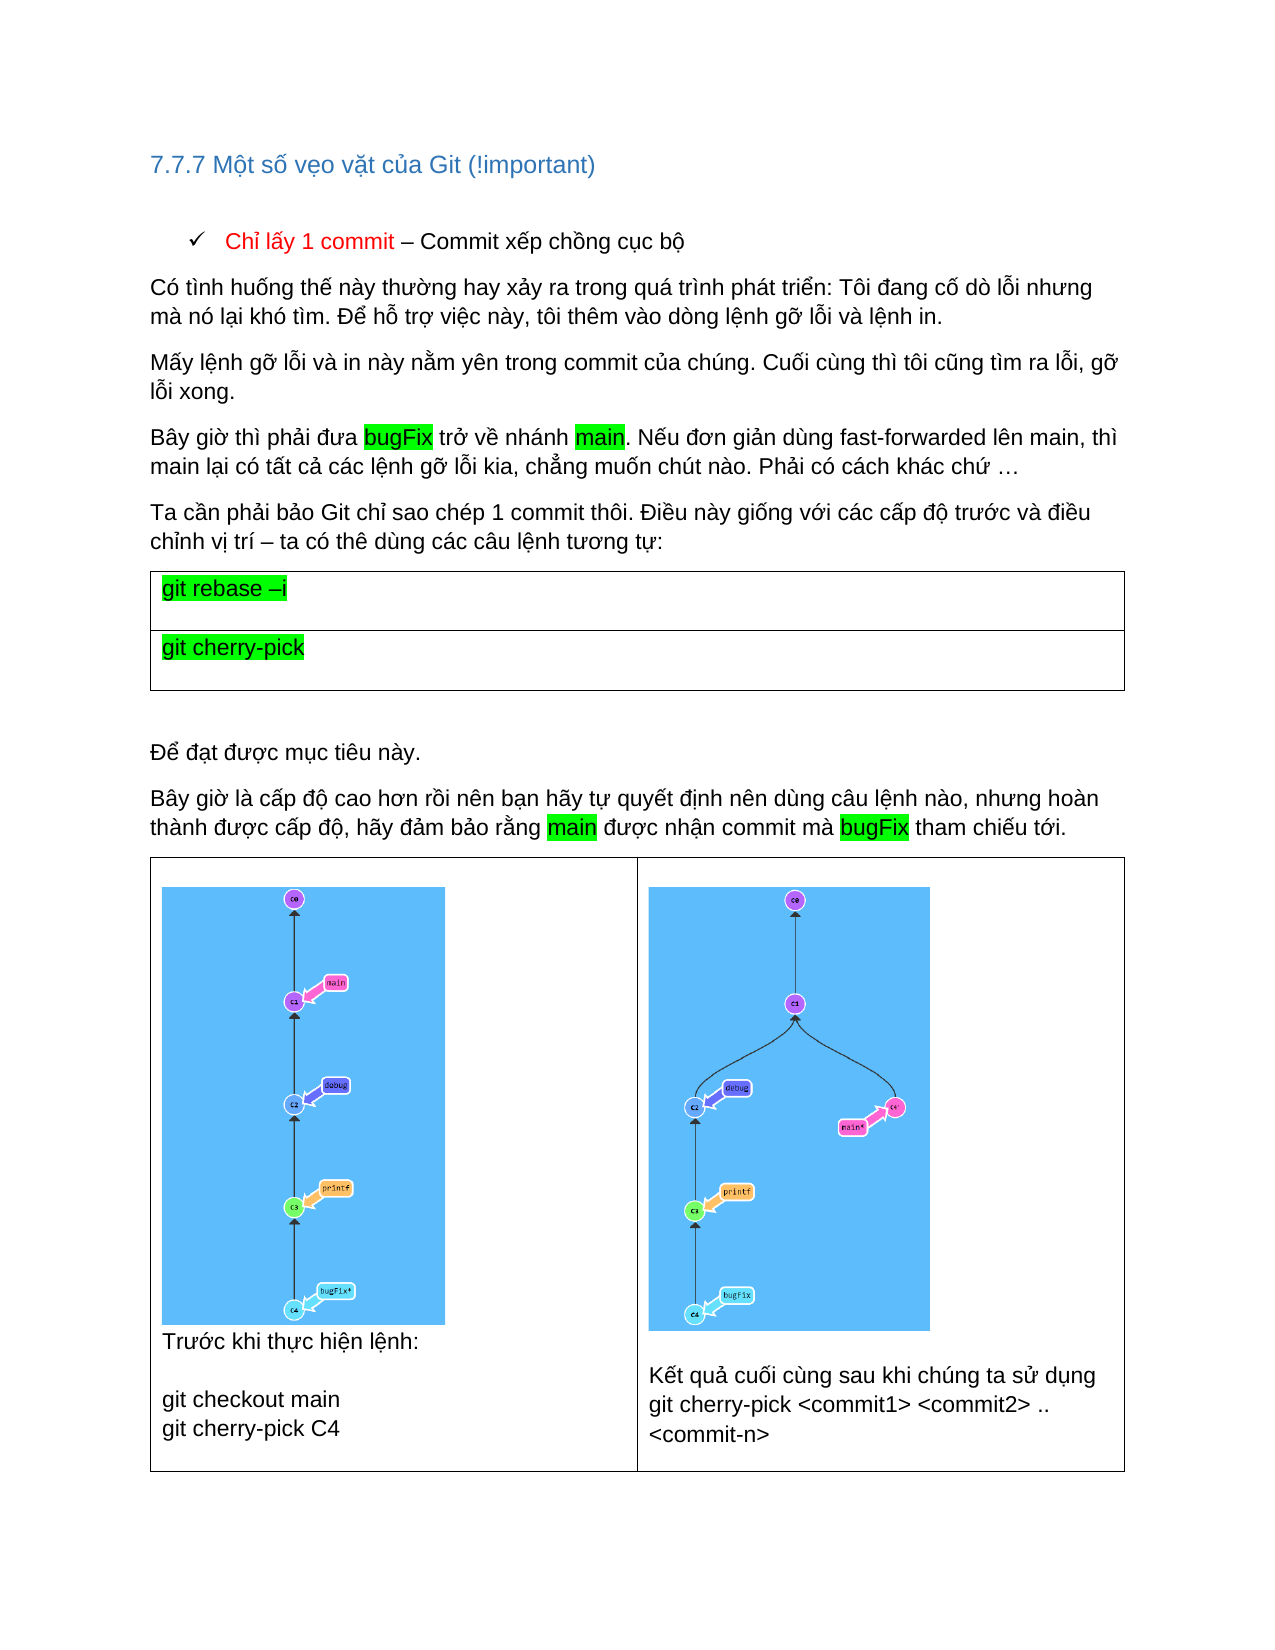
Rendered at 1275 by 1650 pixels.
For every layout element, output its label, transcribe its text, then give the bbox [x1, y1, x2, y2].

text Mấy lệnh gỡ lỗi và in này nằm yên trong commit của chúng. Cuối cùng thì tôi cũng tìm ra lỗi, gỡ lỗi xong. [150, 346, 1125, 404]
text Bây giờ là cấp độ cao hơn rồi nên bạn hãy tự quyết định nên dùng câu lệnh nào, nhưng hoàn thành được cấp độ, hãy đảm bảo rằng main được nhận commit mà bugFix tham chiếu tới. [150, 782, 1125, 841]
subtitle 7.7.7 Một số vẹo vặt của Git (!important) [150, 150, 1125, 179]
table_header Trước khi thực hiện lệnh: git checkout main git cherry-pick C4 [151, 858, 637, 1471]
table_header git rebase –i [151, 572, 1124, 630]
text Ta cần phải bảo Git chỉ sao chép 1 commit thôi. Điều này giống với các cấp độ trước và điều chỉnh vị trí – ta có thê dùng các câu lệnh tương tự: [150, 496, 1125, 554]
text Bây giờ thì phải đưa bugFix trở về nhánh main. Nếu đơn giản dùng fast-forwarded lên main, thì main lại có tất cả các lệnh gỡ lỗi kia, chẳng muốn chút nào. Phải có cách khác chứ … [150, 421, 1125, 479]
picture [648, 887, 930, 1331]
picture [161, 887, 446, 1325]
text Có tình huống thế này thường hay xảy ra trong quá trình phát triển: Tôi đang cố dò lỗi nhưng mà nó lại khó tìm. Để hỗ trợ việc này, tôi thêm vào dòng lệnh gỡ lỗi và lệnh in. [150, 271, 1125, 329]
text Để đạt được mục tiêu này. [150, 736, 1125, 766]
table_header Kết quả cuối cùng sau khi chúng ta sử dụng git cherry-pick <commit1> <commit2> .. <commit-n> [638, 858, 1124, 1471]
list Chỉ lấy 1 commit – Commit xếp chồng cục bộ [187, 225, 1125, 254]
table_cell git cherry-pick [151, 631, 1124, 689]
